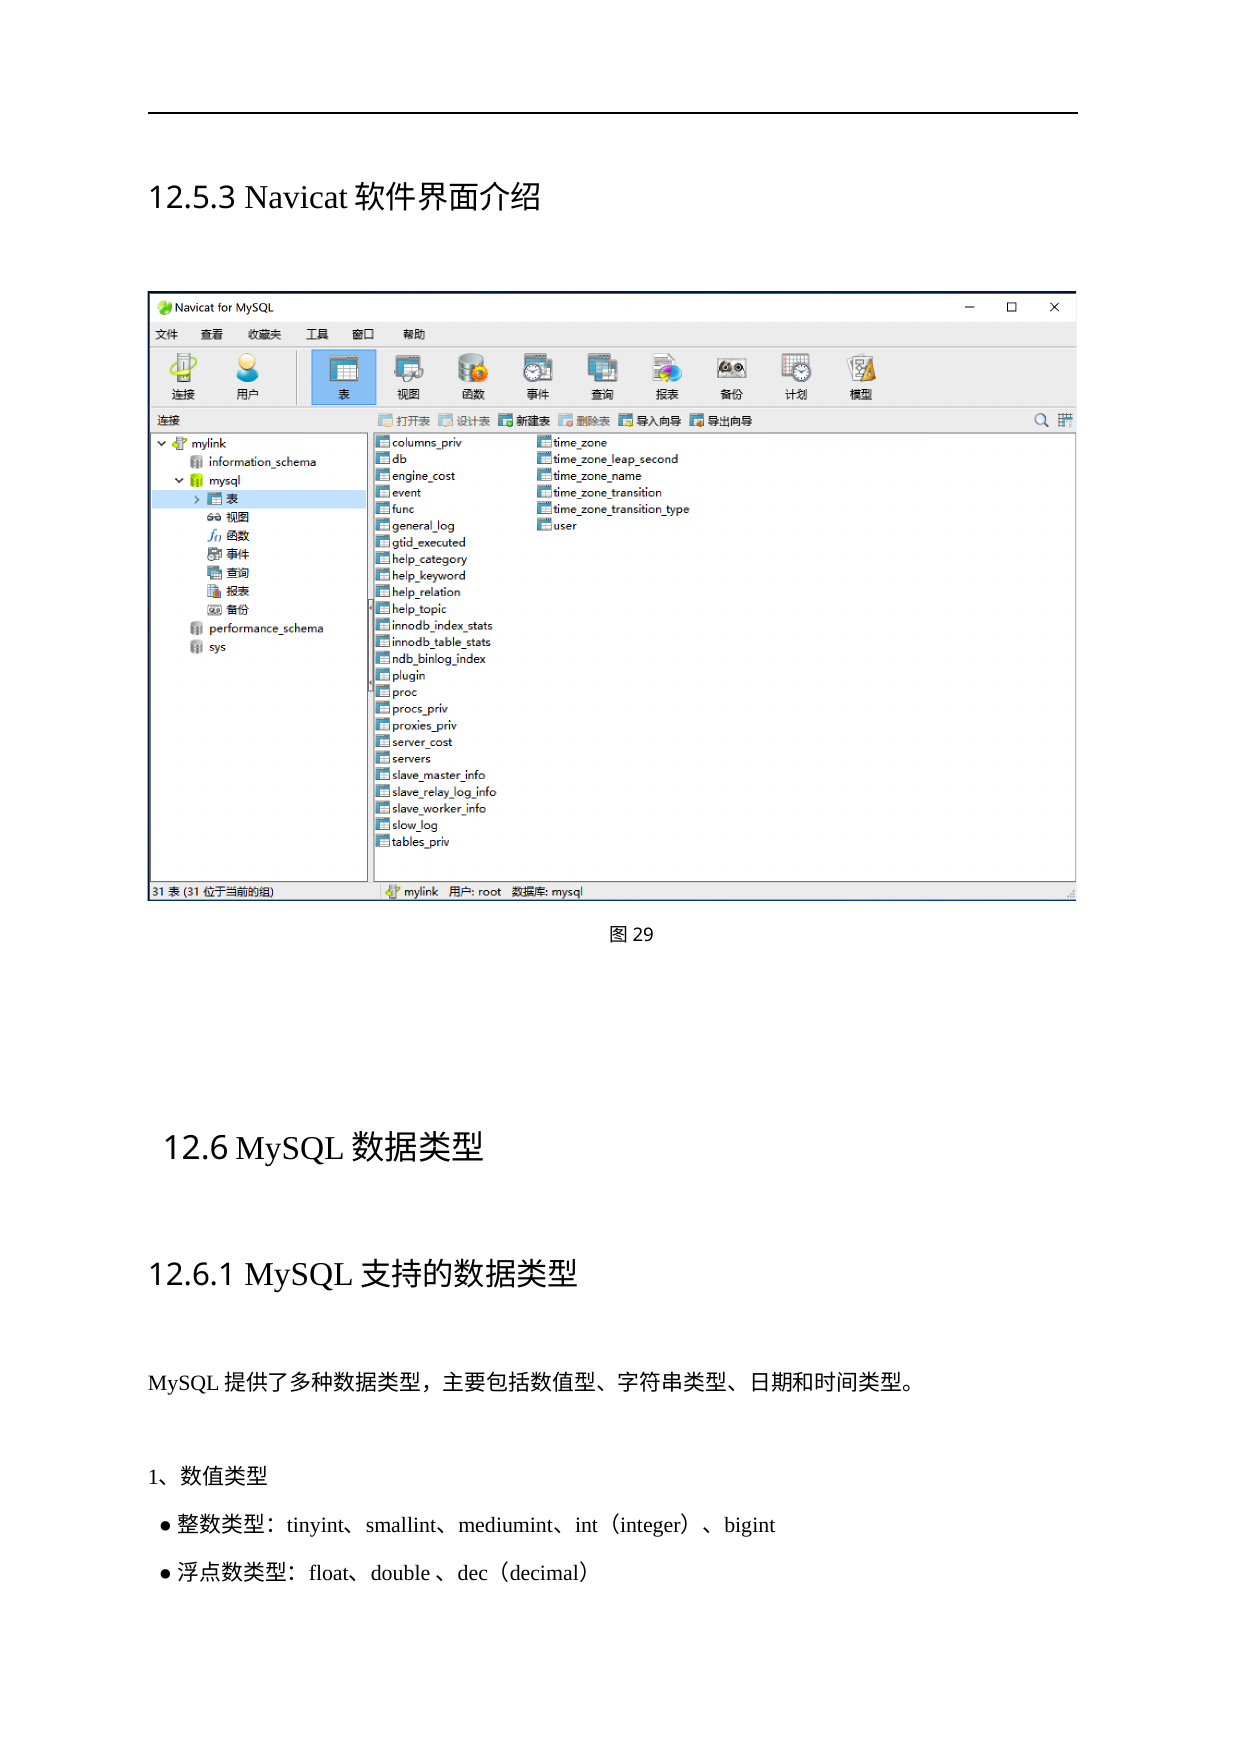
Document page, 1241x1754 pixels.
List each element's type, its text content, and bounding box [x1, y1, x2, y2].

text 图 29 [148, 917, 1078, 950]
subtitle MySQL支持的数据类型 [148, 1239, 1078, 1304]
text 1、数值类型 [148, 1458, 1078, 1491]
picture [147, 291, 1077, 901]
text ● 浮点数类型：float、double 、dec（decimal） [148, 1555, 1078, 1587]
text MySQL提供了多种数据类型，主要包括数值型、字符串类型、日期和时间类型。 [148, 1365, 1078, 1397]
subtitle MySQL数据类型 [162, 1112, 1078, 1177]
subtitle Navicat软件界面介绍 [148, 162, 1078, 227]
text ● 整数类型：tinyint、smallint、mediumint、int（integer）、bigint [148, 1507, 1078, 1539]
